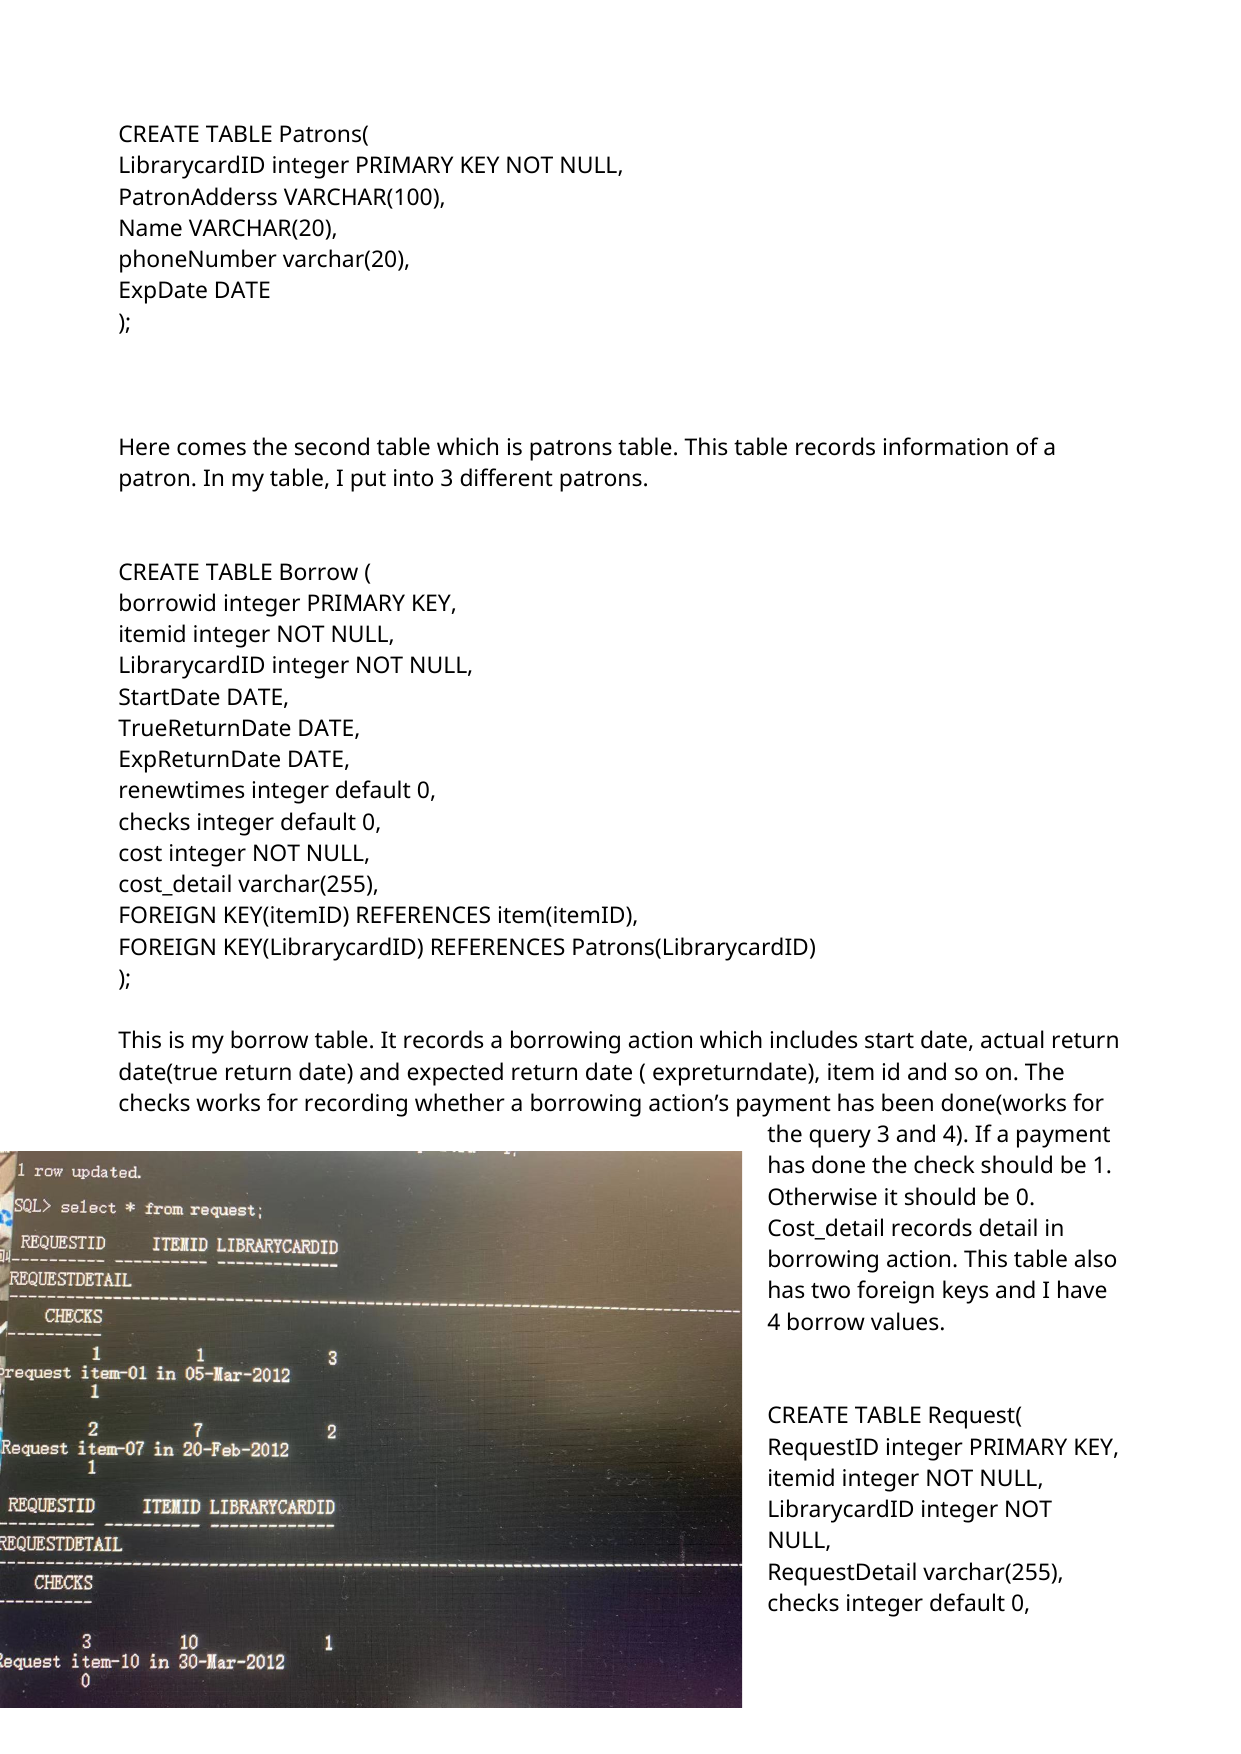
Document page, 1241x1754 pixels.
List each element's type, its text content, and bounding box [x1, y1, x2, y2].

text cost integer NOT NULL, [118, 837, 1122, 868]
text StartDate DATE, [118, 681, 1122, 712]
text renewtimes integer default 0, [118, 774, 1122, 806]
text TrueReturnDate DATE, [118, 712, 1122, 743]
text ); [118, 306, 1122, 337]
text LibrarycardID integer NOT NULL, [743, 1493, 1122, 1556]
text CREATE TABLE Request( [743, 1399, 1122, 1431]
text ExpReturnDate DATE, [118, 743, 1122, 774]
text CREATE TABLE Borrow ( [118, 556, 1122, 587]
text phoneNumber varchar(20), [118, 243, 1122, 274]
text This is my borrow table. It records a borrowing action which includes start date, actual return date(true return date) and expected return date ( expreturndate), item id and so on. The checks works for recording whether a borrowing action’s payment has been done(works for the query 3 and 4). If a payment has done the check should be 1. Otherwise it should be 0. Cost_detail records detail in borrowing action. This table also has two foreign keys and I have 4 borrow values. [118, 1024, 1122, 1337]
text RequestID integer PRIMARY KEY, [743, 1431, 1122, 1462]
picture [0, 1151, 743, 1708]
text itemid integer NOT NULL, [743, 1462, 1122, 1493]
text Name VARCHAR(20), [118, 212, 1122, 243]
text FOREIGN KEY(LibrarycardID) REFERENCES Patrons(LibrarycardID) [118, 931, 1122, 962]
text cost_detail varchar(255), [118, 868, 1122, 899]
text Here comes the second table which is patrons table. This table records information of a patron. In my table, I put into 3 different patrons. [118, 431, 1122, 493]
text RequestDetail varchar(255), [743, 1556, 1122, 1587]
text PatronAdderss VARCHAR(100), [118, 181, 1122, 212]
text itemid integer NOT NULL, [118, 618, 1122, 649]
text borrowid integer PRIMARY KEY, [118, 587, 1122, 618]
text ); [118, 962, 1122, 993]
text ExpDate DATE [118, 274, 1122, 306]
text CREATE TABLE Patrons( [118, 118, 1122, 149]
text LibrarycardID integer PRIMARY KEY NOT NULL, [118, 149, 1122, 181]
text FOREIGN KEY(itemID) REFERENCES item(itemID), [118, 899, 1122, 931]
text checks integer default 0, [743, 1587, 1122, 1618]
text checks integer default 0, [118, 806, 1122, 837]
text LibrarycardID integer NOT NULL, [118, 649, 1122, 681]
